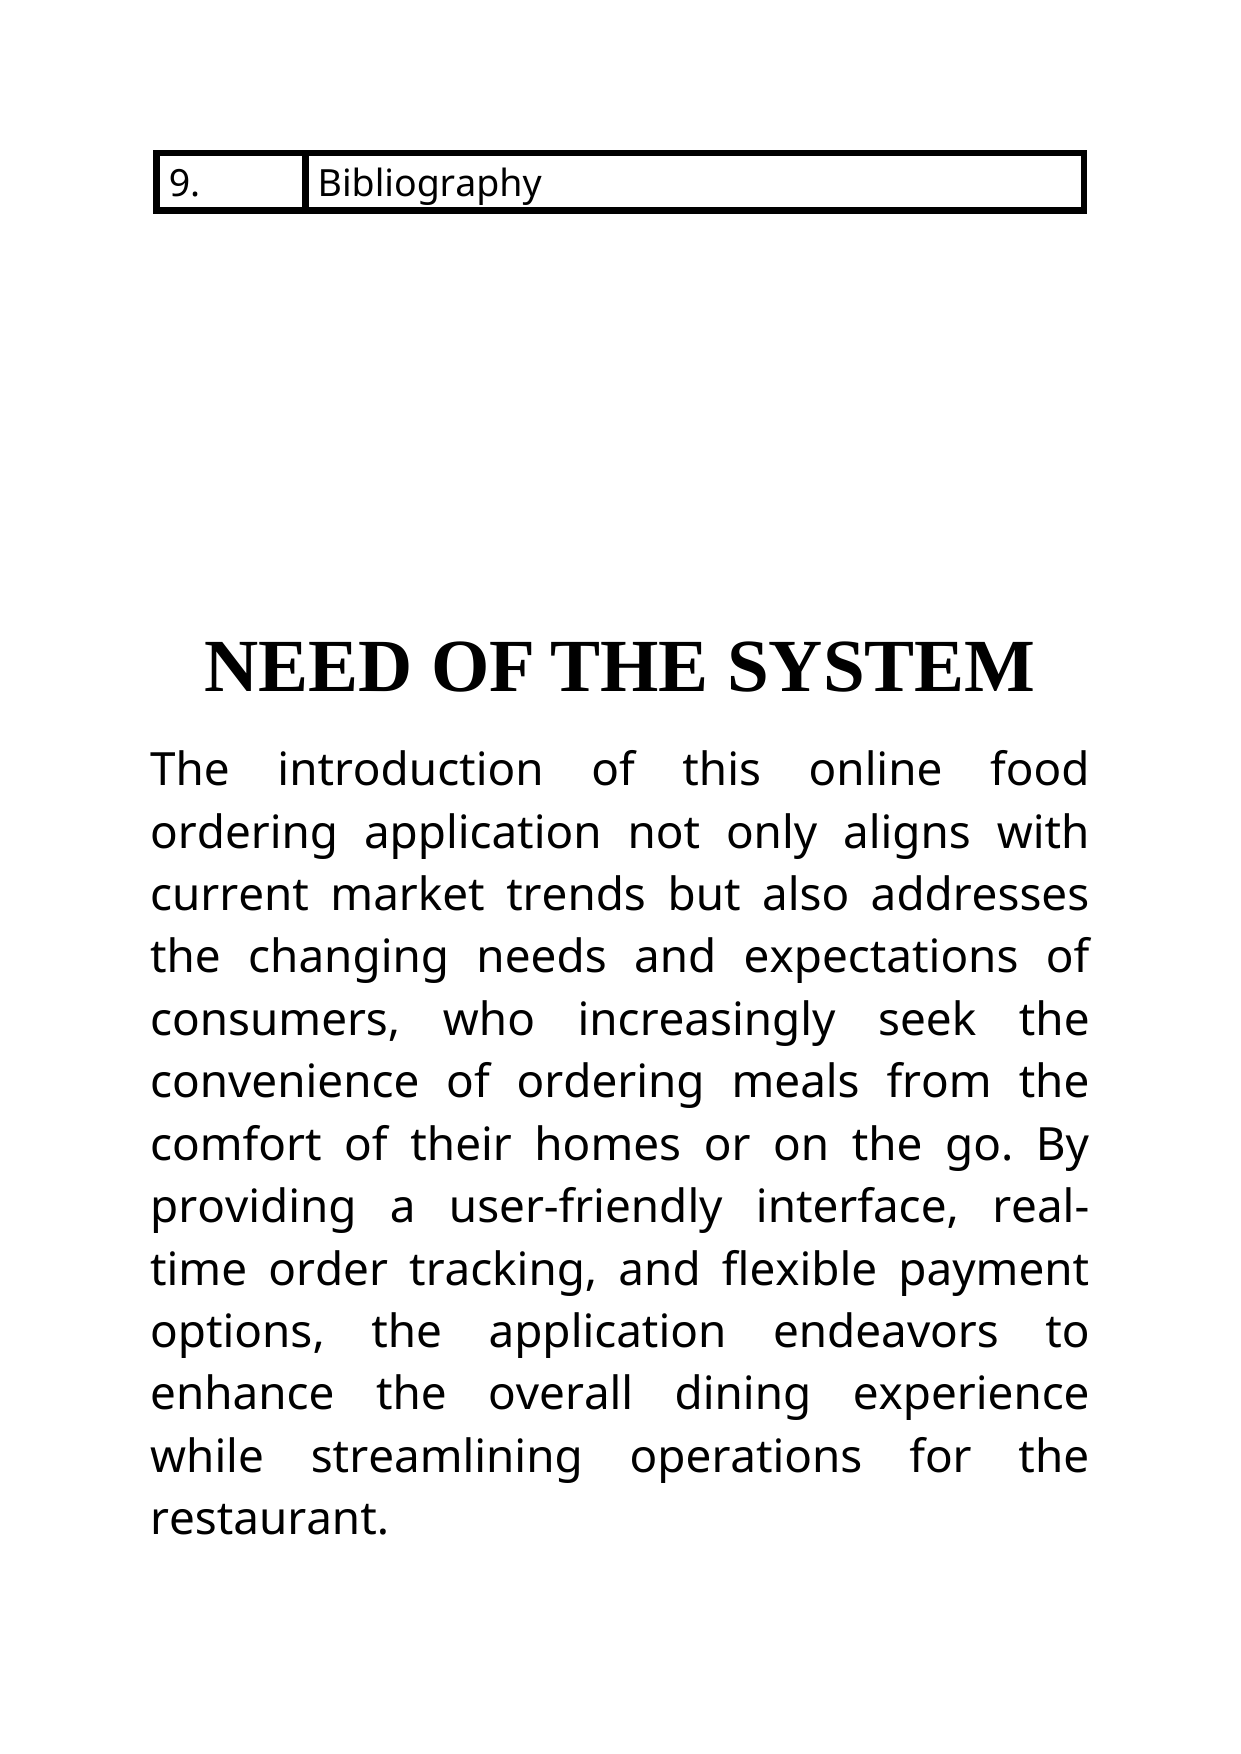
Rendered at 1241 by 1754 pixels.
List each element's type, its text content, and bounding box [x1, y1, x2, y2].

table_cell Bibliography [309, 156, 1081, 207]
text The introduction of this online food ordering application not only aligns with current market trends but also addresses the changing needs and expectations of consumers, who increasingly seek the convenience of ordering meals from the comfort of their homes or on the go. By providing a user-friendly interface, real-time order tracking, and flexible payment options, the application endeavors to enhance the overall dining experience while streamlining operations for the restaurant. [150, 737, 1090, 1548]
table_cell 9. [160, 156, 302, 207]
subtitle NEED OF THE SYSTEM [150, 621, 1090, 708]
